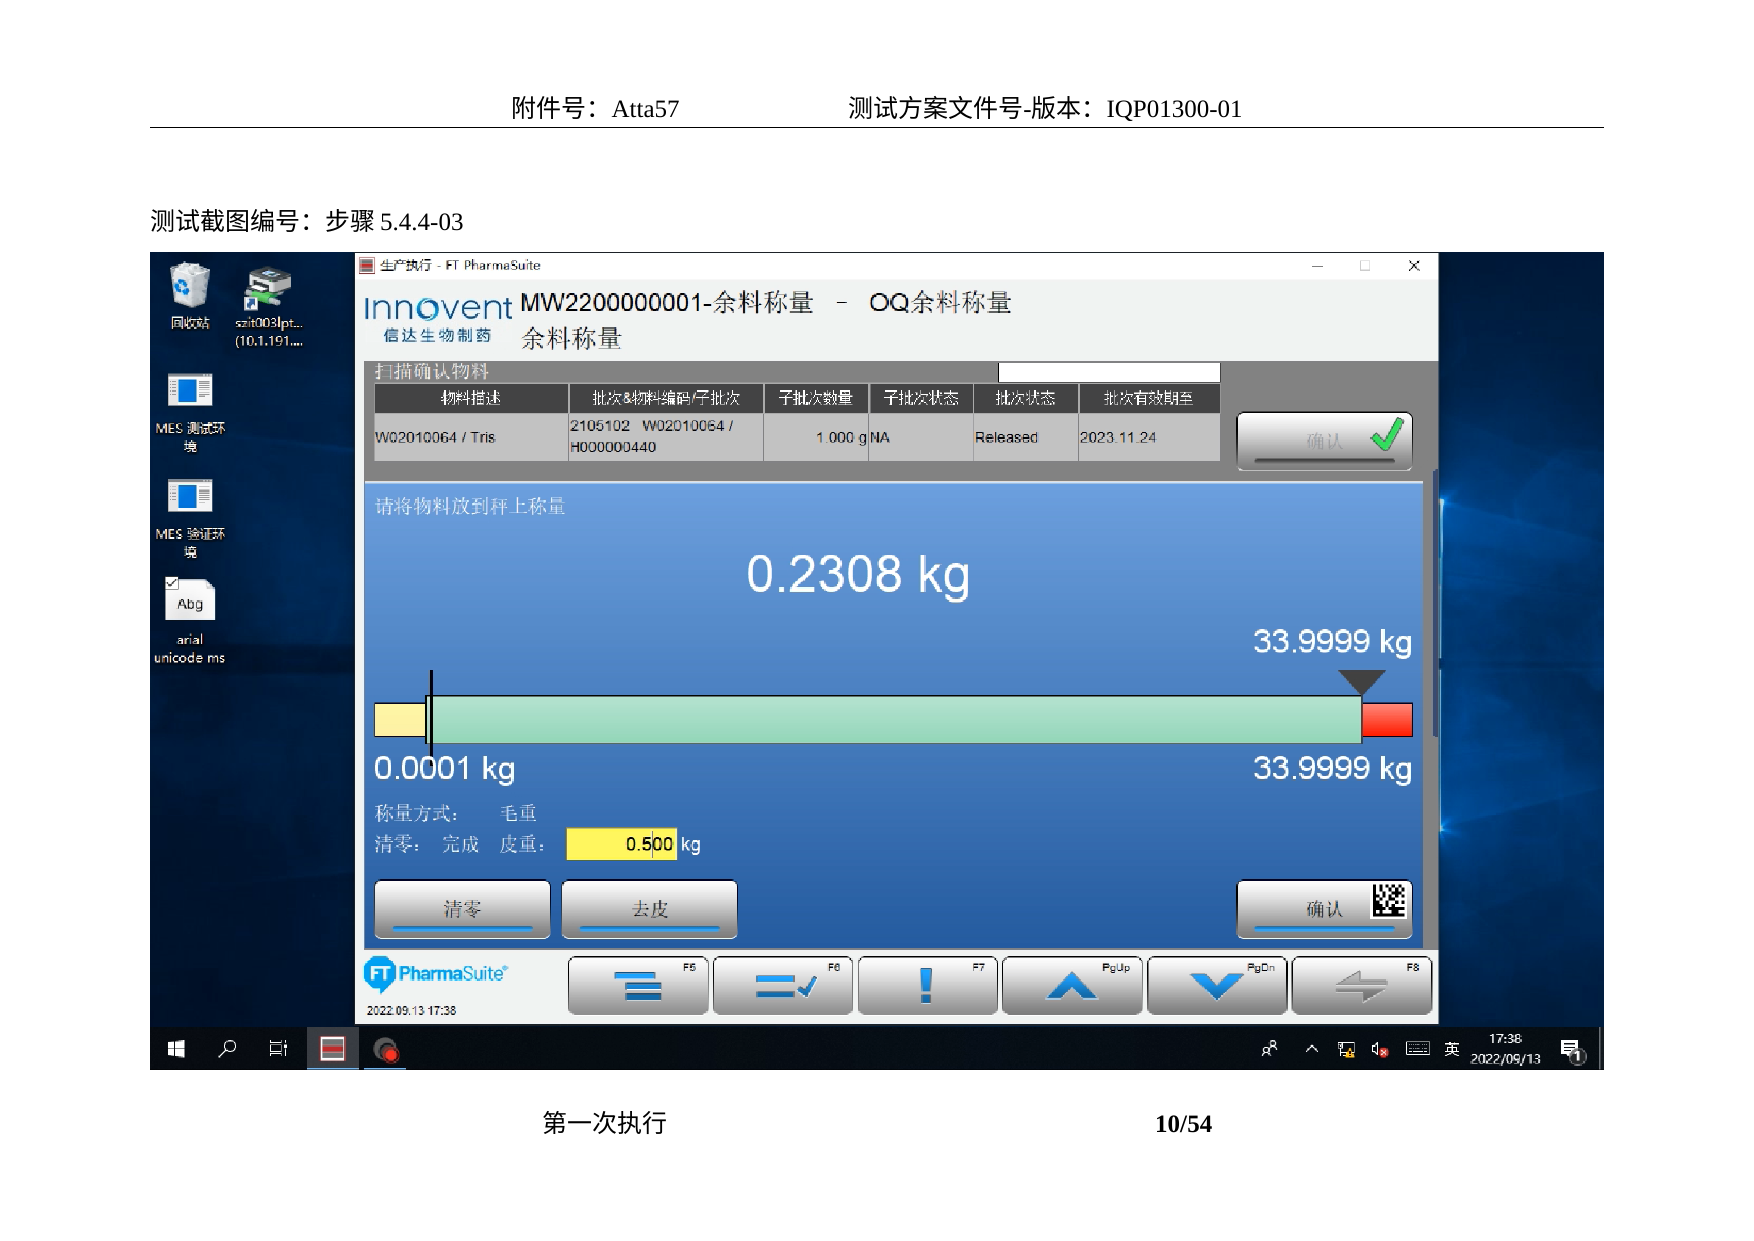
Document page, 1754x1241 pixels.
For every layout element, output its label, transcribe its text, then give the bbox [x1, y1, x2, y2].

picture [150, 252, 1604, 1070]
text 测试截图编号：步骤5.4.4-03 [150, 187, 1604, 252]
